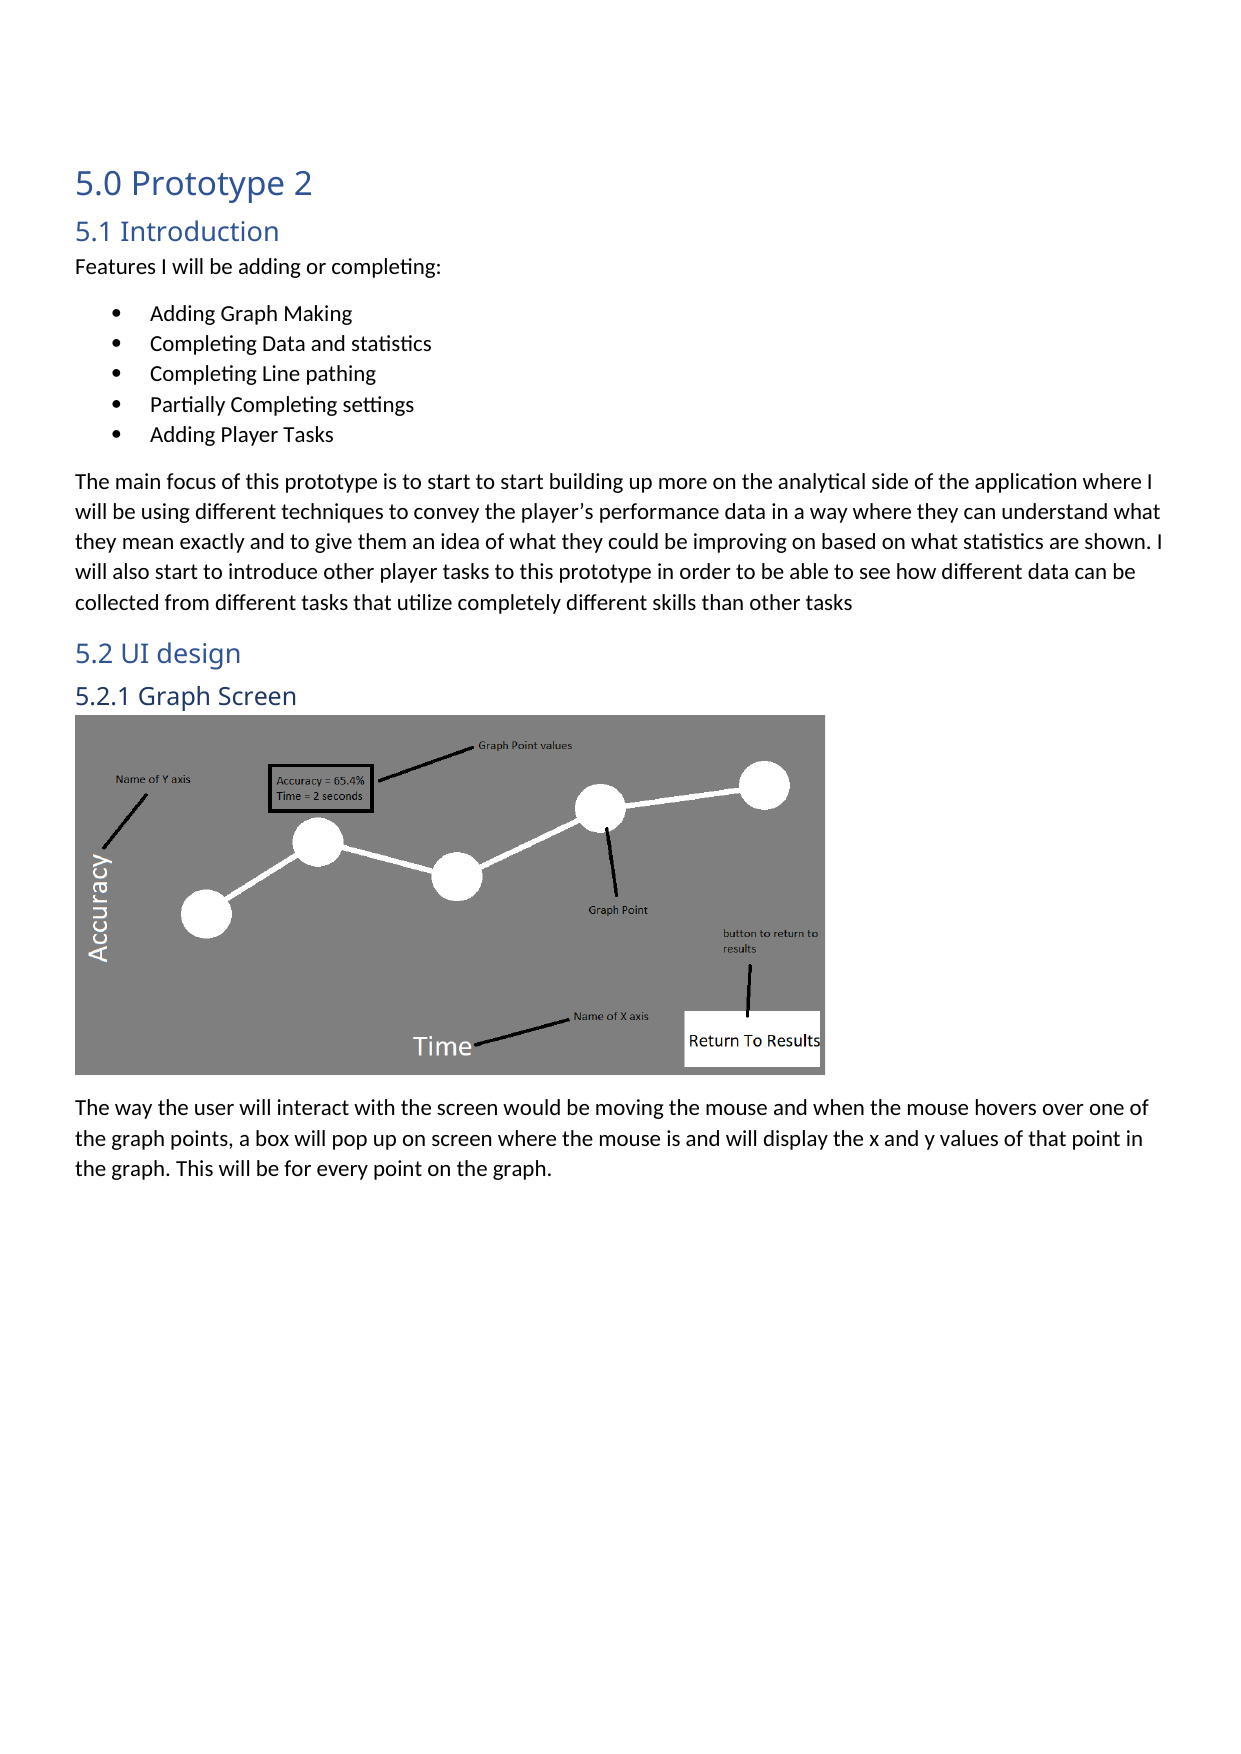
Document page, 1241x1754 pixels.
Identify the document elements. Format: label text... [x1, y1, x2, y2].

list Completing Line pathing [112, 359, 1165, 387]
text Features I will be adding or completing: [75, 252, 1165, 280]
subtitle 5.0 Prototype 2 [75, 159, 1165, 205]
subtitle 5.2.1 Graph Screen [75, 678, 1165, 712]
list Adding Graph Making [112, 299, 1165, 327]
subtitle 5.1 Introduction [75, 212, 1165, 249]
text The way the user will interact with the screen would be moving the mouse and when the mouse hovers over one of the graph points, a box will pop up on screen where the mouse is and will display the x and y values of that point in the graph. This will be for every point on the graph. [75, 1093, 1165, 1182]
list Completing Data and statistics [112, 329, 1165, 357]
subtitle 5.2 UI design [75, 634, 1165, 671]
list Partially Completing settings [112, 390, 1165, 418]
text The main focus of this prototype is to start to start building up more on the analytical side of the application where I will be using different techniques to convey the player’s performance data in a way where they can understand what they mean exactly and to give them an idea of what they could be improving on based on what statistics are shown. I will also start to introduce other player tasks to this prototype in order to be able to see how different data can be collected from different tasks that utilize completely different skills than other tasks [75, 467, 1165, 616]
picture [75, 715, 826, 1075]
list Adding Player Tasks [112, 420, 1165, 448]
